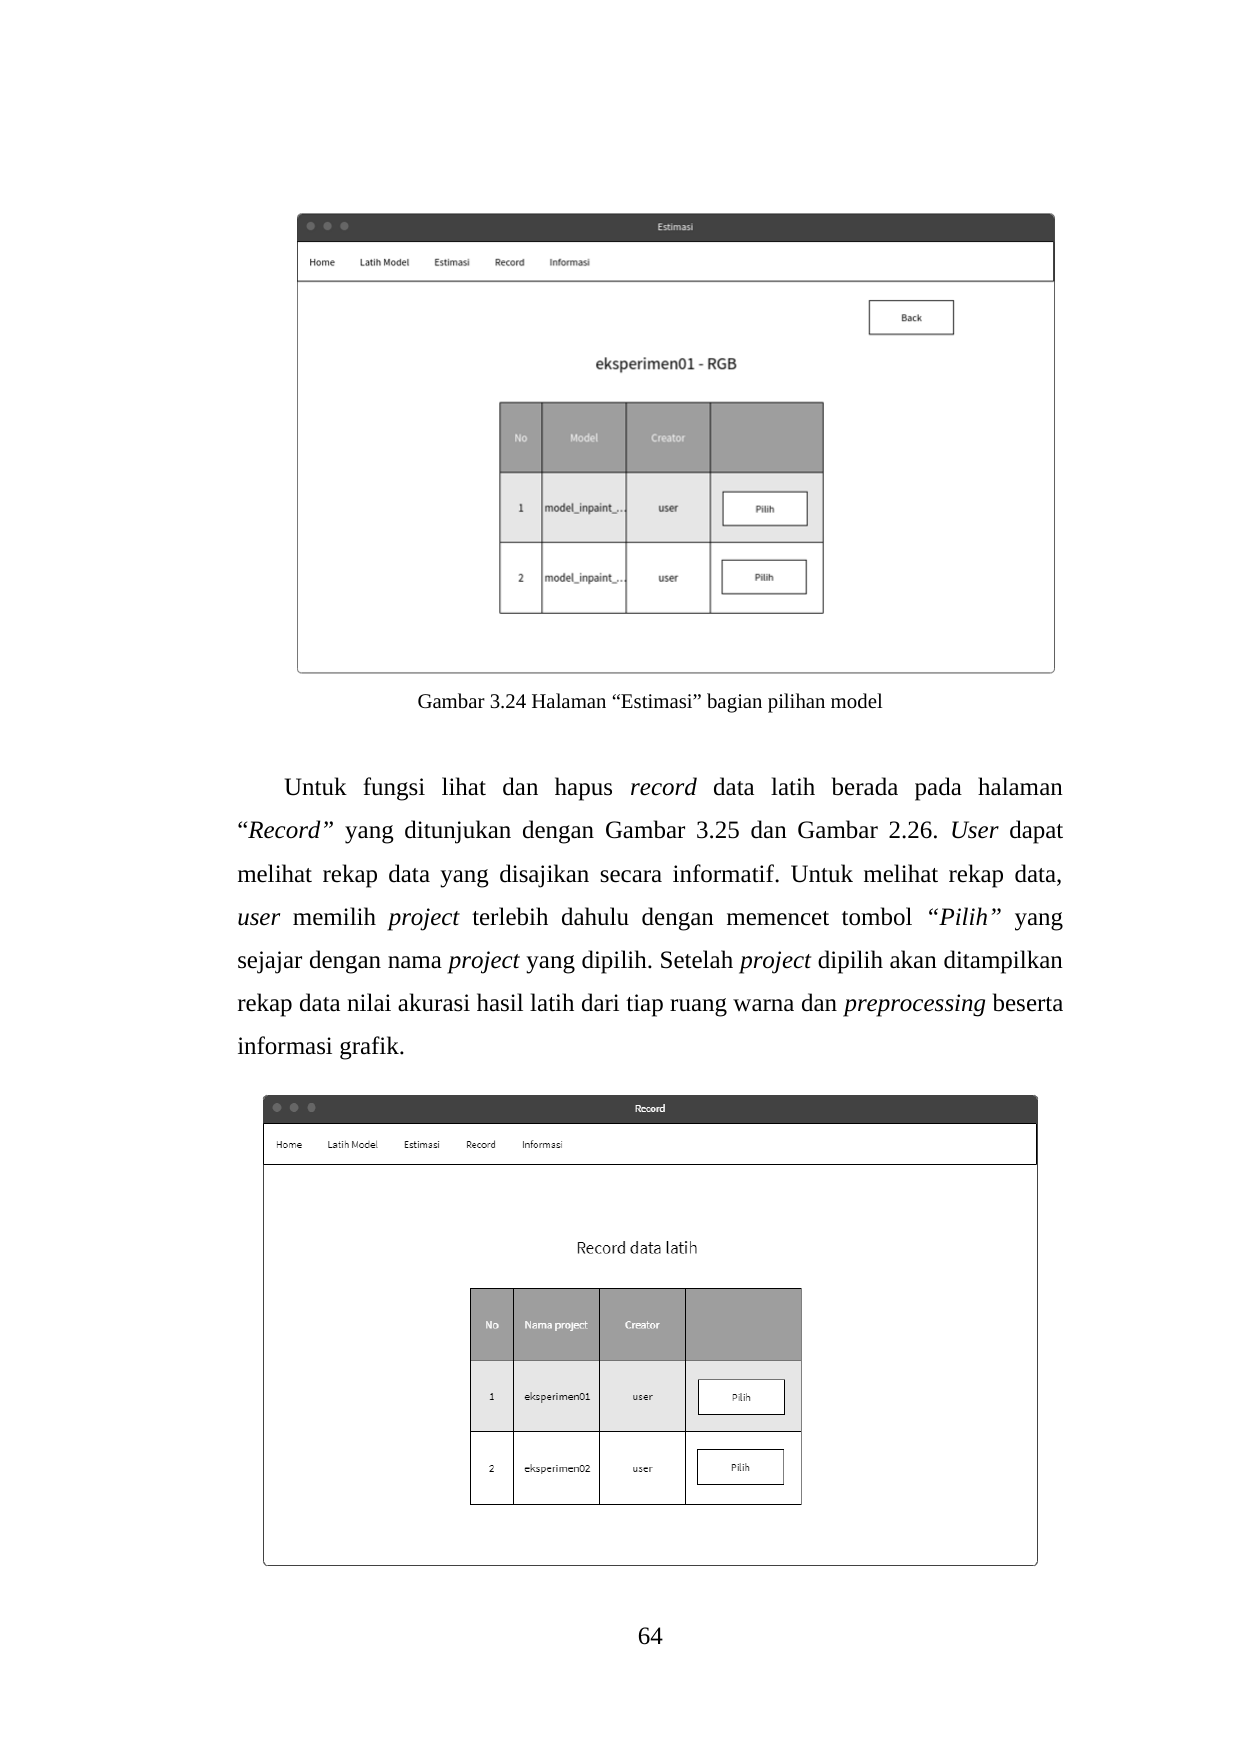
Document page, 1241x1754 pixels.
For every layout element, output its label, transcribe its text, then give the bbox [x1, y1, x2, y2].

text Untuk fungsi lihat dan hapus record data latih berada pada halaman “Record” yang ditunjukan dengan Gambar 3.25 dan Gambar 2.26. User dapat melihat rekap data yang disajikan secara informatif. Untuk melihat rekap data, user memilih project terlebih dahulu dengan memencet tombol “Pilih” yang sejajar dengan nama project yang dipilih. Setelah project dipilih akan ditampilkan rekap data nilai akurasi hasil latih dari tiap ruang warna dan preprocessing beserta informasi grafik. [237, 772, 1063, 1060]
picture [259, 1091, 1042, 1568]
text Gambar 3.24 Halaman “Estimasi” bagian pilihan model [237, 689, 1063, 713]
picture [297, 213, 1056, 677]
